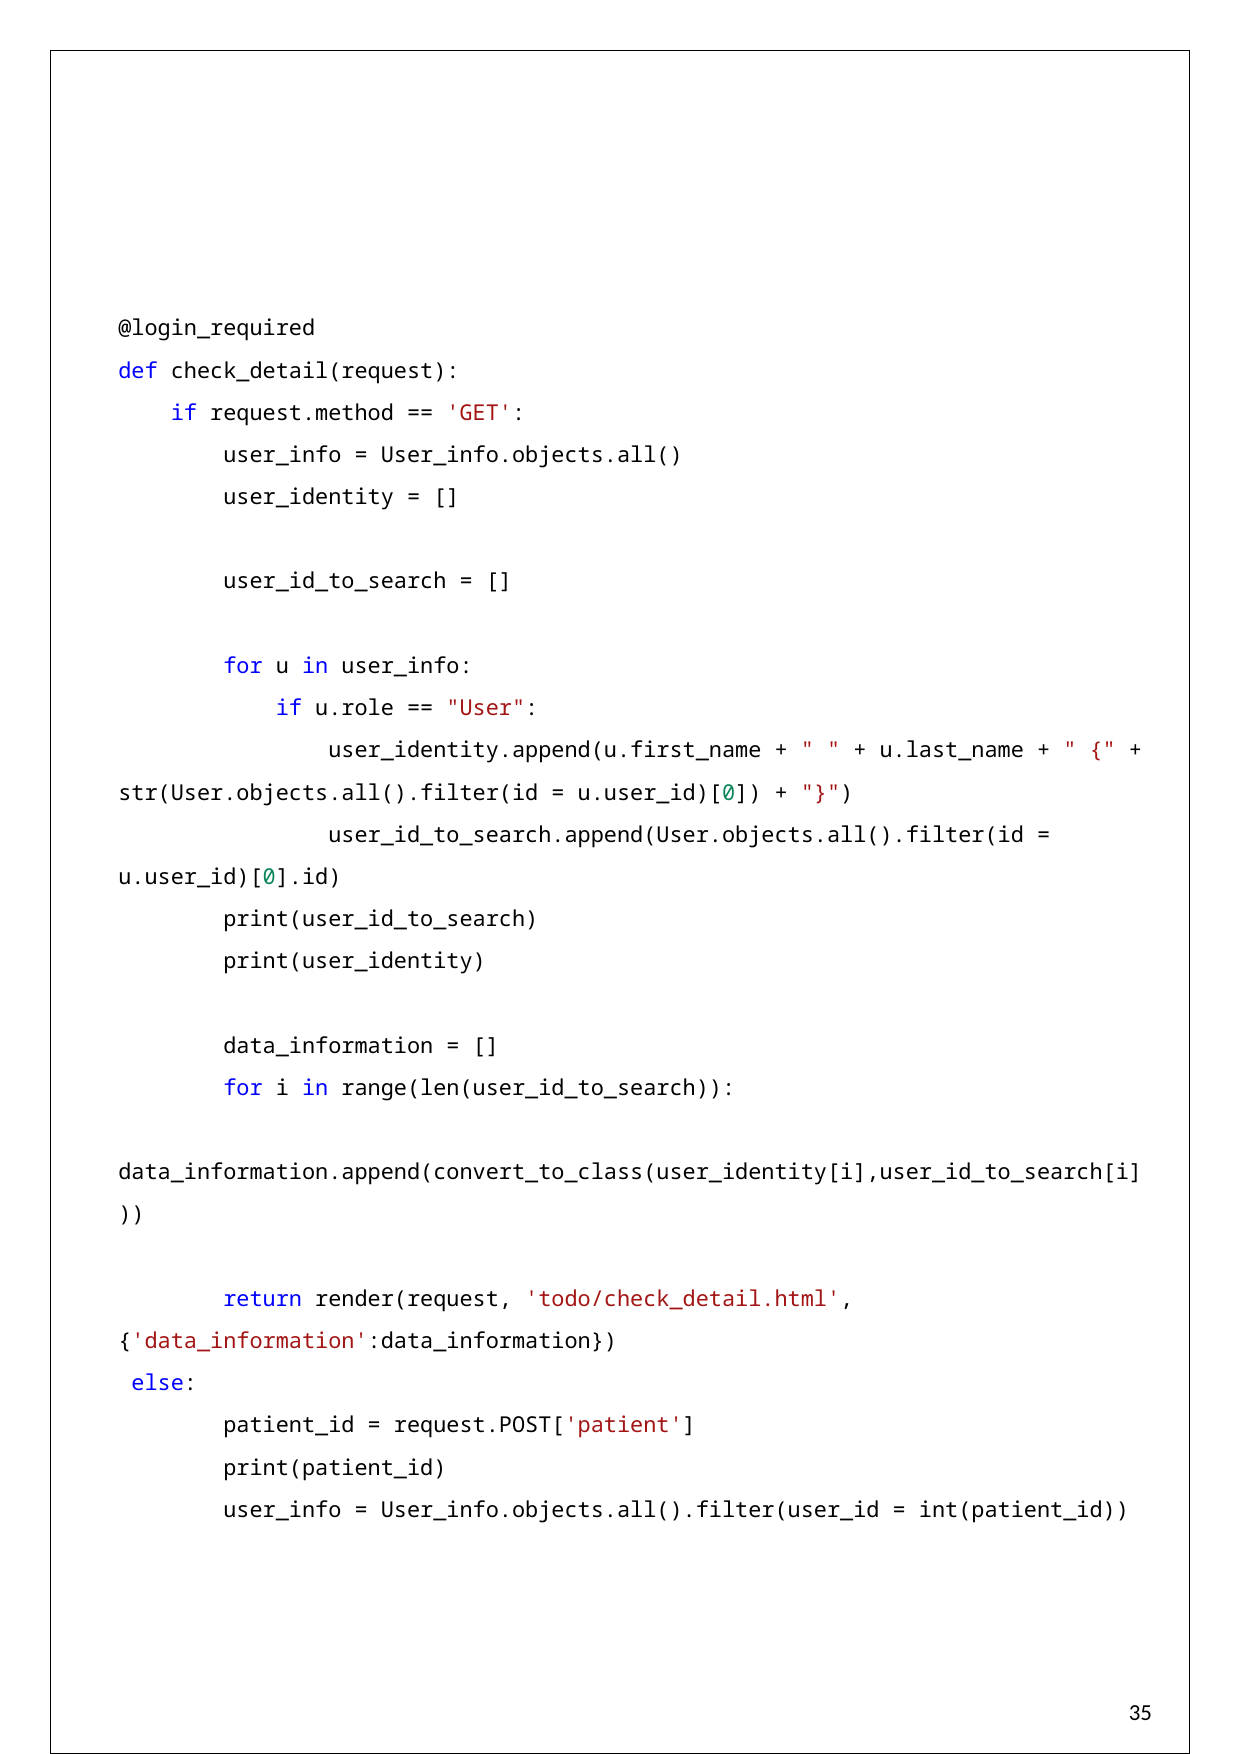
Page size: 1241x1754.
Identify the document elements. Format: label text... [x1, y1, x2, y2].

text if request.method == 'GET': [118, 384, 1152, 427]
text user_identity.append(u.first_name + " " + u.last_name + " {" + str(User.objects.all().filter(id = u.user_id)[0]) + "}") [118, 722, 1152, 806]
text if u.role == "User": [118, 680, 1152, 722]
text for i in range(len(user_id_to_search)): [118, 1059, 1152, 1102]
text else: [118, 1355, 1152, 1397]
text data_information.append(convert_to_class(user_identity[i],user_id_to_search[i])) [118, 1102, 1152, 1228]
text patient_id = request.POST['patient'] [118, 1397, 1152, 1439]
text user_info = User_info.objects.all() [118, 427, 1152, 469]
text user_identity = [] [118, 469, 1152, 511]
text def check_detail(request): [118, 342, 1152, 384]
text user_id_to_search.append(User.objects.all().filter(id = u.user_id)[0].id) [118, 806, 1152, 891]
text data_information = [] [118, 1017, 1152, 1059]
text @login_required [118, 300, 1152, 342]
text return render(request, 'todo/check_detail.html',{'data_information':data_information}) [118, 1270, 1152, 1355]
text print(user_id_to_search) [118, 891, 1152, 933]
text print(user_identity) [118, 933, 1152, 975]
text print(patient_id) [118, 1439, 1152, 1481]
text user_id_to_search = [] [118, 553, 1152, 595]
text for u in user_info: [118, 637, 1152, 680]
text user_info = User_info.objects.all().filter(user_id = int(patient_id)) [118, 1481, 1152, 1523]
